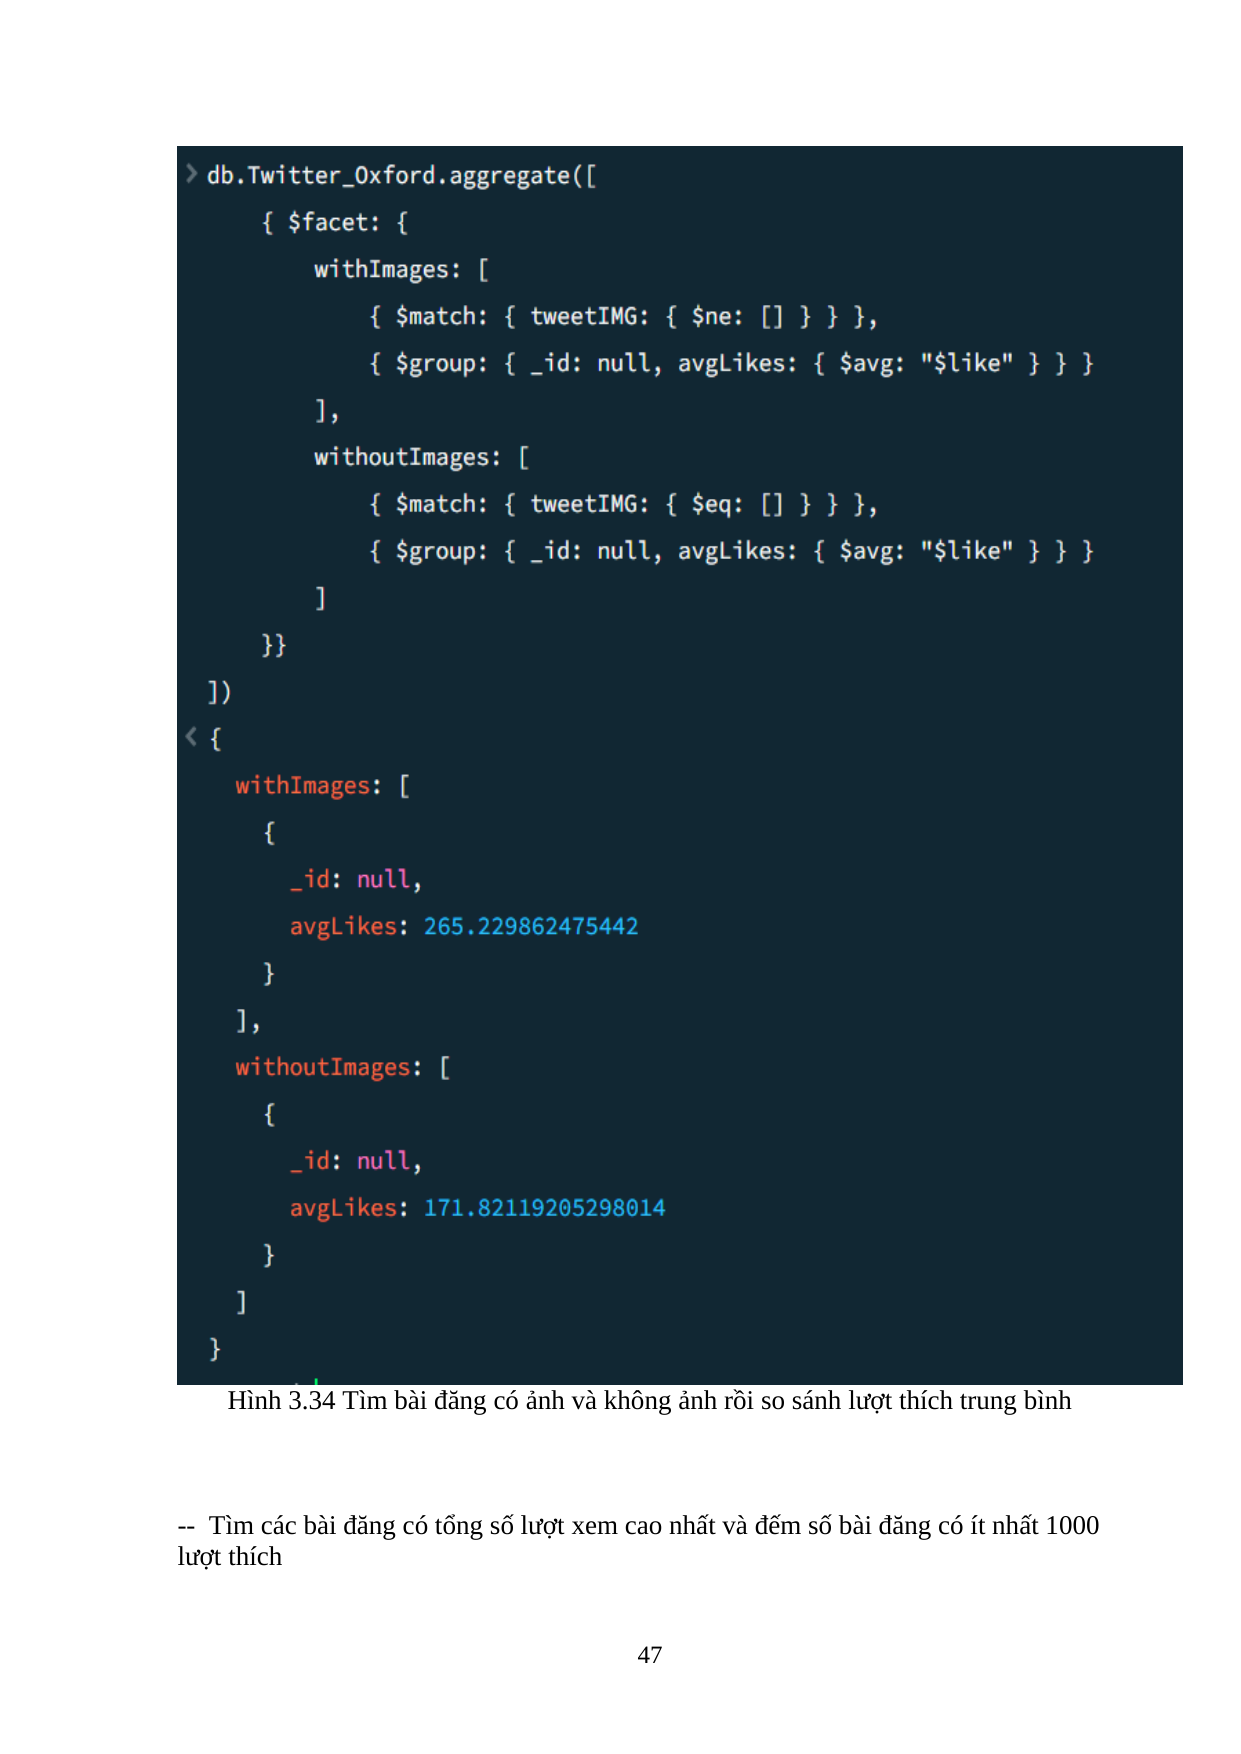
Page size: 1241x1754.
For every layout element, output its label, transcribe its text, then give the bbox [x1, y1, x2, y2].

text Hình 3.34 Tìm bài đăng có ảnh và không ảnh rồi so sánh lượt thích trung bình [177, 1385, 1122, 1416]
text -- Tìm các bài đăng có tổng số lượt xem cao nhất và đếm số bài đăng có ít nhất 1000 lượt thích [177, 1509, 1122, 1571]
picture [177, 146, 1183, 1385]
